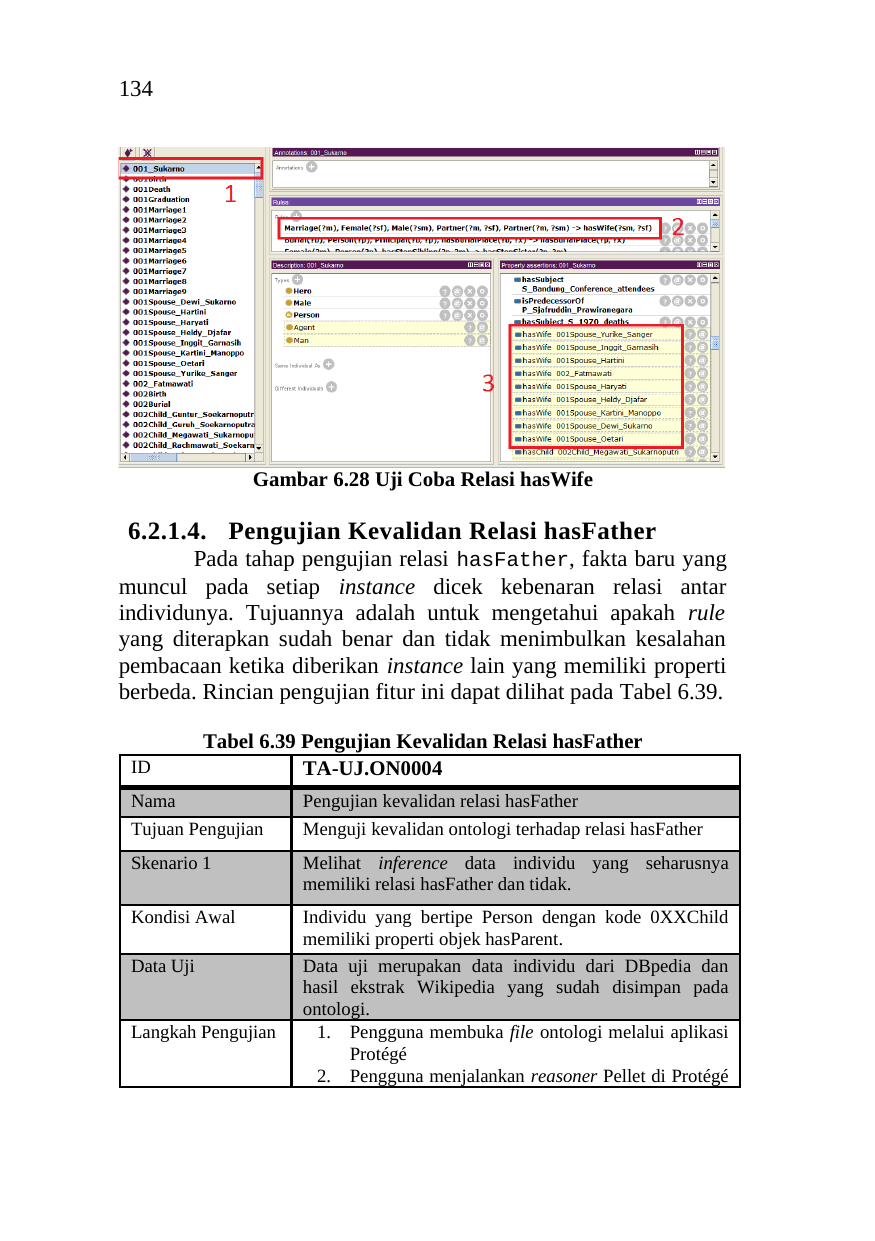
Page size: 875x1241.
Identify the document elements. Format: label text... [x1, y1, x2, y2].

table_cell Langkah Pengujian [121, 1021, 290, 1086]
table_cell Melihat inference data individu yang seharusnya memiliki relasi hasFather dan tidak. [293, 852, 739, 904]
table_cell Kondisi Awal [121, 906, 290, 952]
table_cell Pengguna membuka file ontologi melalui aplikasi Protégé Pengguna menjalankan reasoner Pellet di Protégé dengan menekan tombol CTRL+R [293, 1021, 739, 1086]
table_cell Data Uji [121, 955, 290, 1019]
table_cell Individu yang bertipe Person dengan kode 0XXChild memiliki properti objek hasParent. [293, 906, 739, 952]
subtitle Pengujian Kevalidan Relasi hasFather [128, 516, 727, 545]
table_cell Menguji kevalidan ontologi terhadap relasi hasFather [293, 818, 739, 850]
table_cell Tujuan Pengujian [121, 818, 290, 850]
table_cell Nama [121, 790, 290, 816]
picture [118, 147, 725, 468]
table_header TA-UJ.ON0004 [293, 756, 739, 785]
table_cell Skenario 1 [121, 852, 290, 904]
table_cell Pengujian kevalidan relasi hasFather [293, 790, 739, 816]
table_header ID [121, 756, 290, 785]
table_cell Data uji merupakan data individu dari DBpedia dan hasil ekstrak Wikipedia yang sudah disimpan pada ontologi. [293, 955, 739, 1019]
